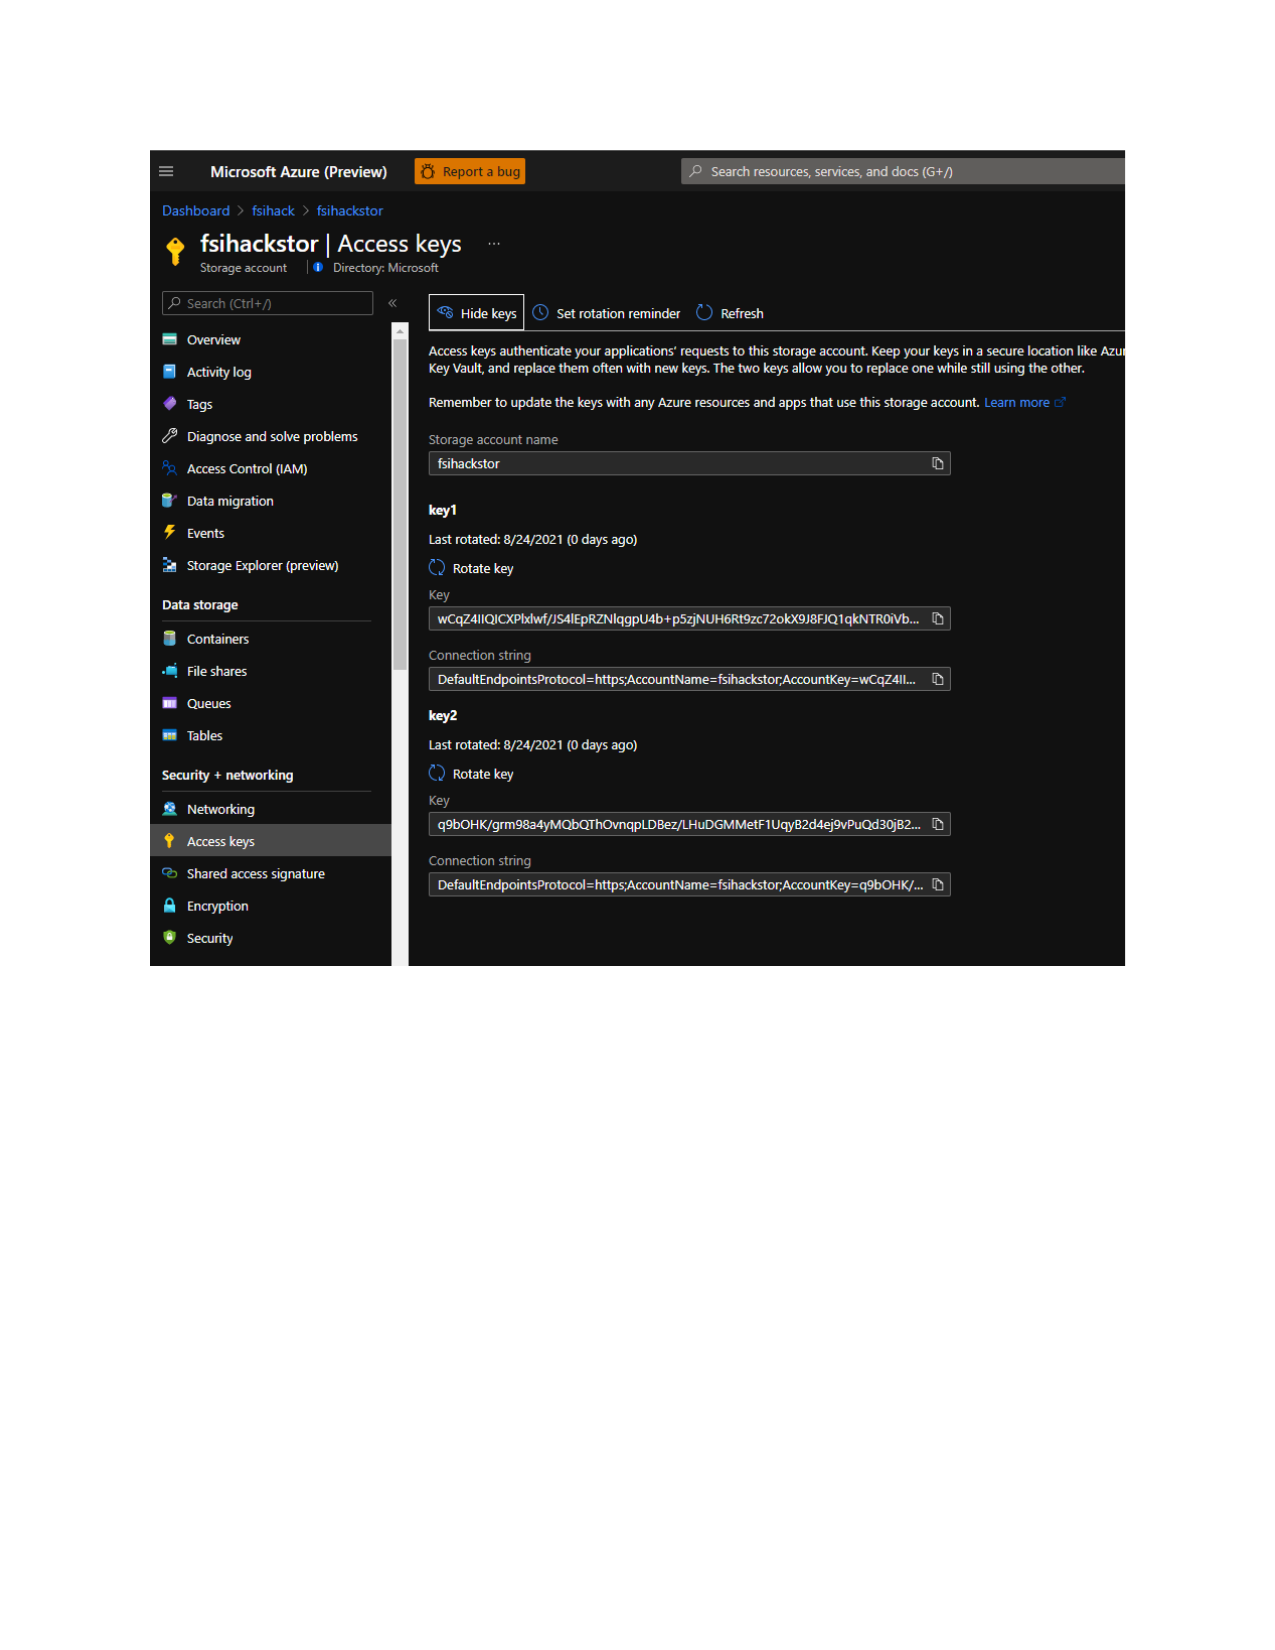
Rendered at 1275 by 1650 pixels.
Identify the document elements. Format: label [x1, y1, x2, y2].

picture [150, 150, 1125, 966]
